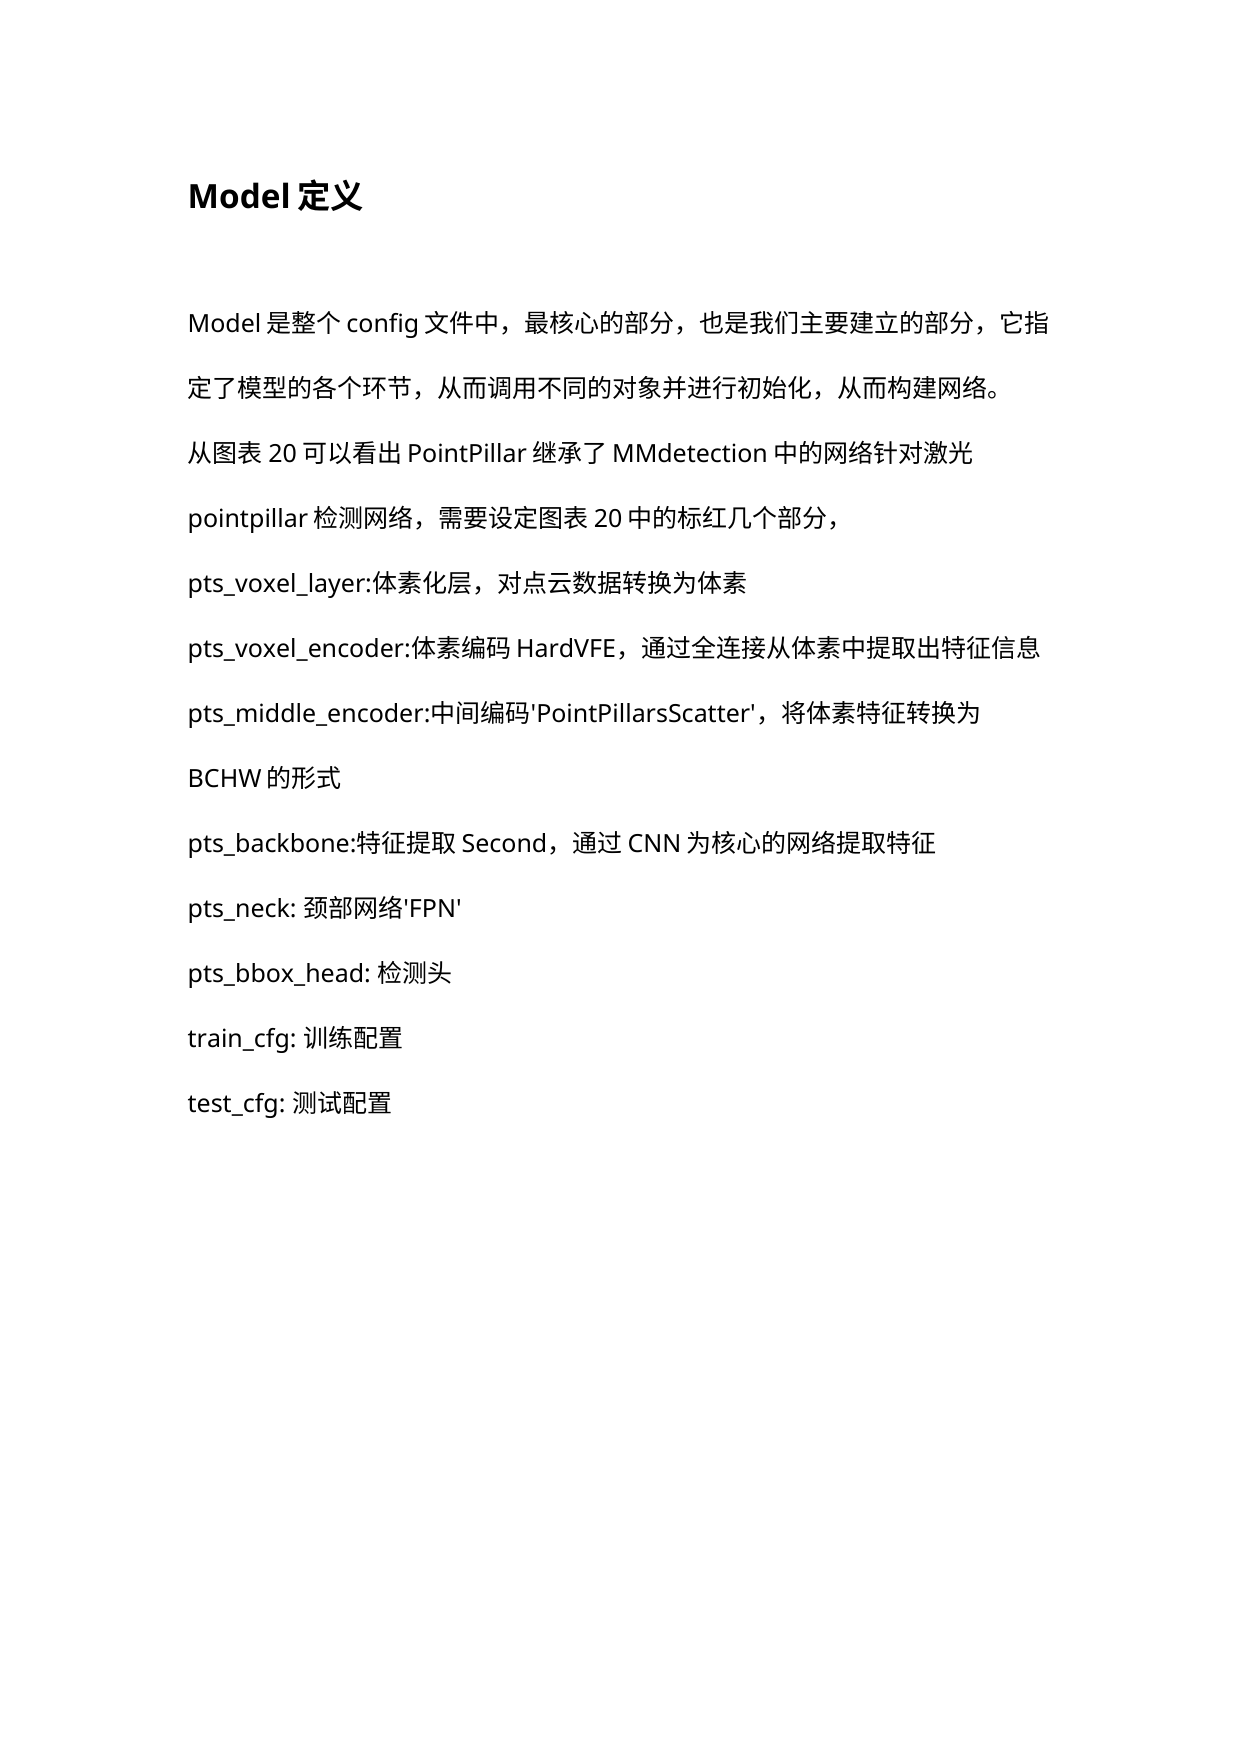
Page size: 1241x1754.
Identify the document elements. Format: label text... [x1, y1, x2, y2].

text test_cfg: 测试配置 [187, 1069, 1053, 1134]
text pts_backbone:特征提取Second，通过CNN为核心的网络提取特征 [187, 809, 1053, 874]
text 从图表 20可以看出PointPillar继承了MMdetection中的网络针对激光pointpillar检测网络，需要设定图表 20中的标红几个部分， [187, 419, 1053, 549]
text pts_middle_encoder:中间编码'PointPillarsScatter'，将体素特征转换为BCHW的形式 [187, 679, 1053, 809]
text train_cfg: 训练配置 [187, 1004, 1053, 1069]
text pts_voxel_layer:体素化层，对点云数据转换为体素 [187, 549, 1053, 614]
text pts_neck: 颈部网络'FPN' [187, 874, 1053, 939]
text pts_bbox_head: 检测头 [187, 939, 1053, 1004]
text pts_voxel_encoder:体素编码HardVFE，通过全连接从体素中提取出特征信息 [187, 614, 1053, 679]
text Model是整个config文件中，最核心的部分，也是我们主要建立的部分，它指定了模型的各个环节，从而调用不同的对象并进行初始化，从而构建网络。 [187, 289, 1053, 419]
subtitle Model定义 [187, 162, 1053, 227]
